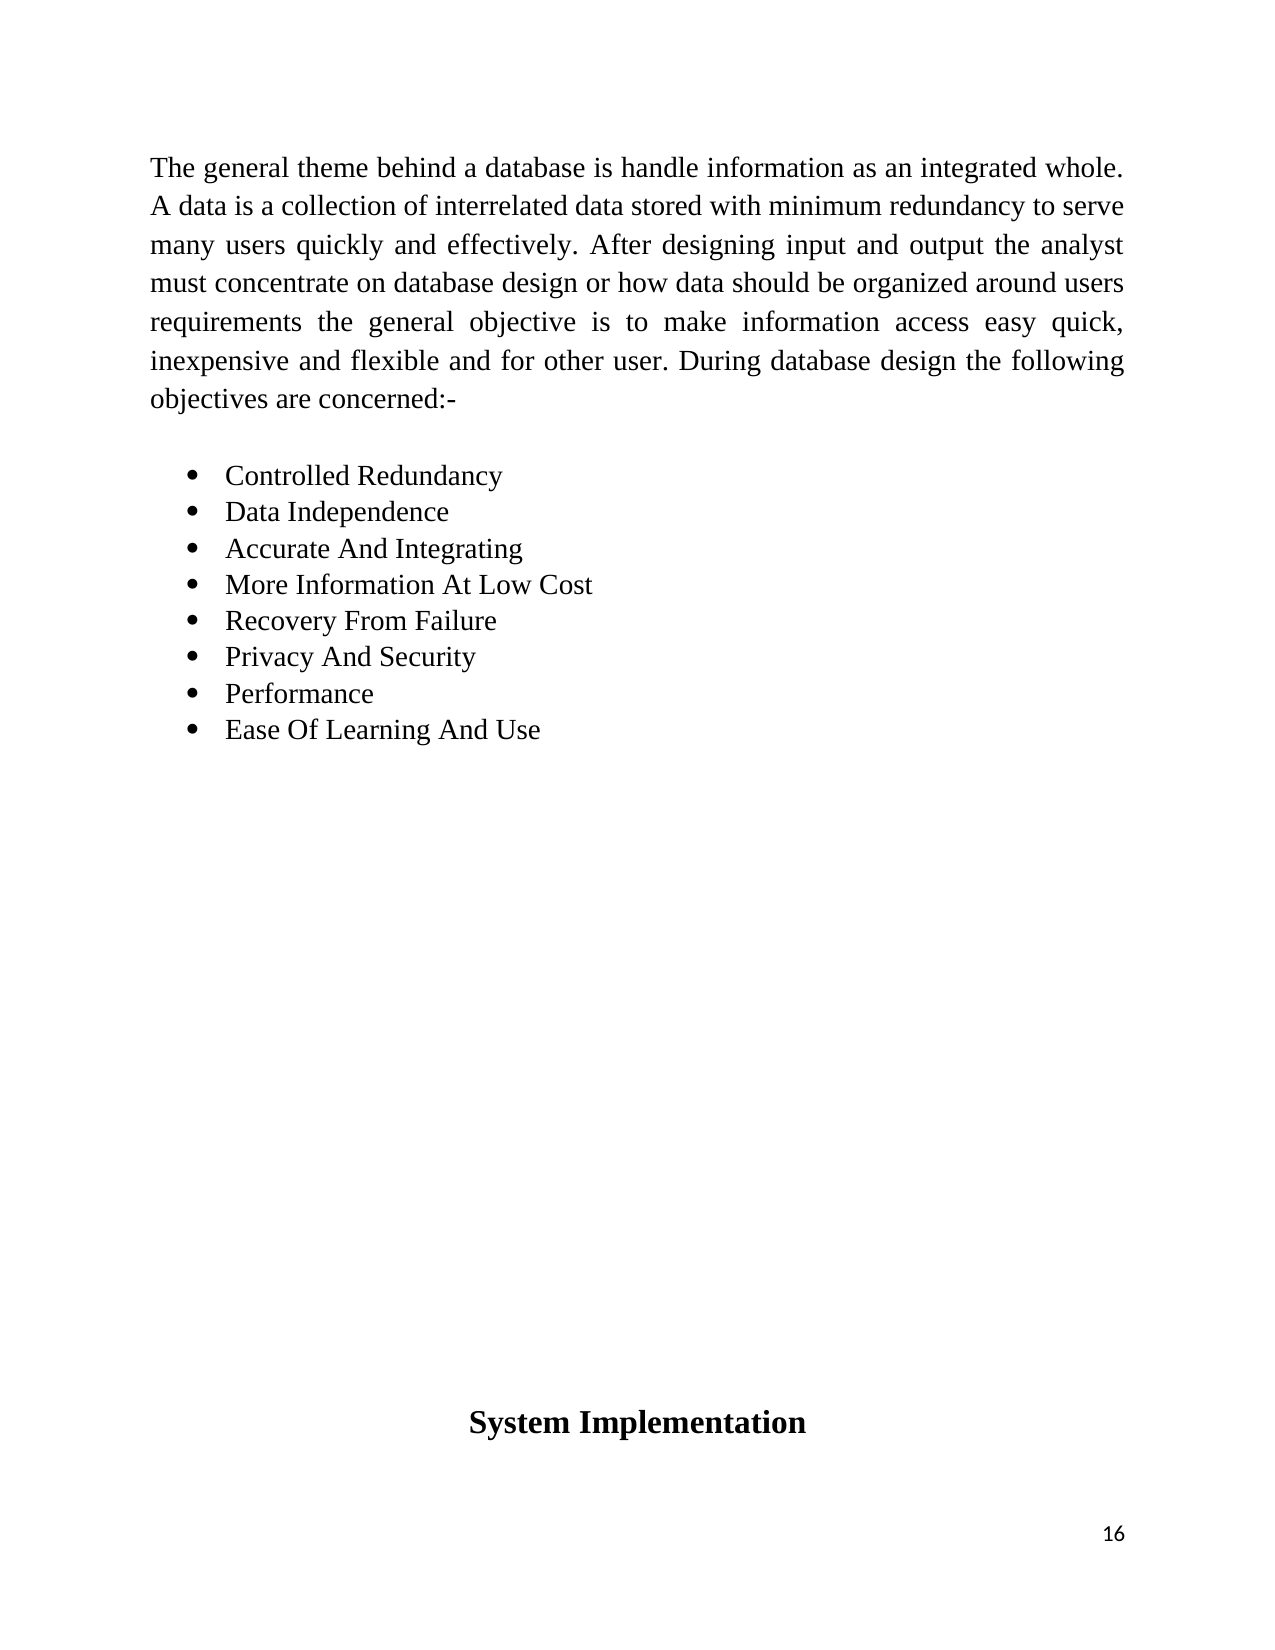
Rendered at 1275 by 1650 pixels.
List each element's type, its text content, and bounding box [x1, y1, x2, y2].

list Privacy And Security [187, 639, 1125, 673]
list Ease Of Learning And Use [187, 712, 1125, 746]
text The general theme behind a database is handle information as an integrated whole. A data is a collection of interrelated data stored with minimum redundancy to serve many users quickly and effectively. After designing input and output the analyst must concentrate on database design or how data should be organized around users requirements the general objective is to make information access easy quick, inexpensive and flexible and for other user. During database design the following objectives are concerned:- [150, 150, 1125, 415]
list Controlled Redundancy [187, 458, 1125, 492]
list Accurate And Integrating [187, 531, 1125, 564]
list More Information At Low Cost [187, 567, 1125, 601]
list Recovery From Failure [187, 603, 1125, 637]
list Performance [187, 676, 1125, 709]
list Data Independence [187, 494, 1125, 528]
subtitle System Implementation [150, 1402, 1125, 1441]
